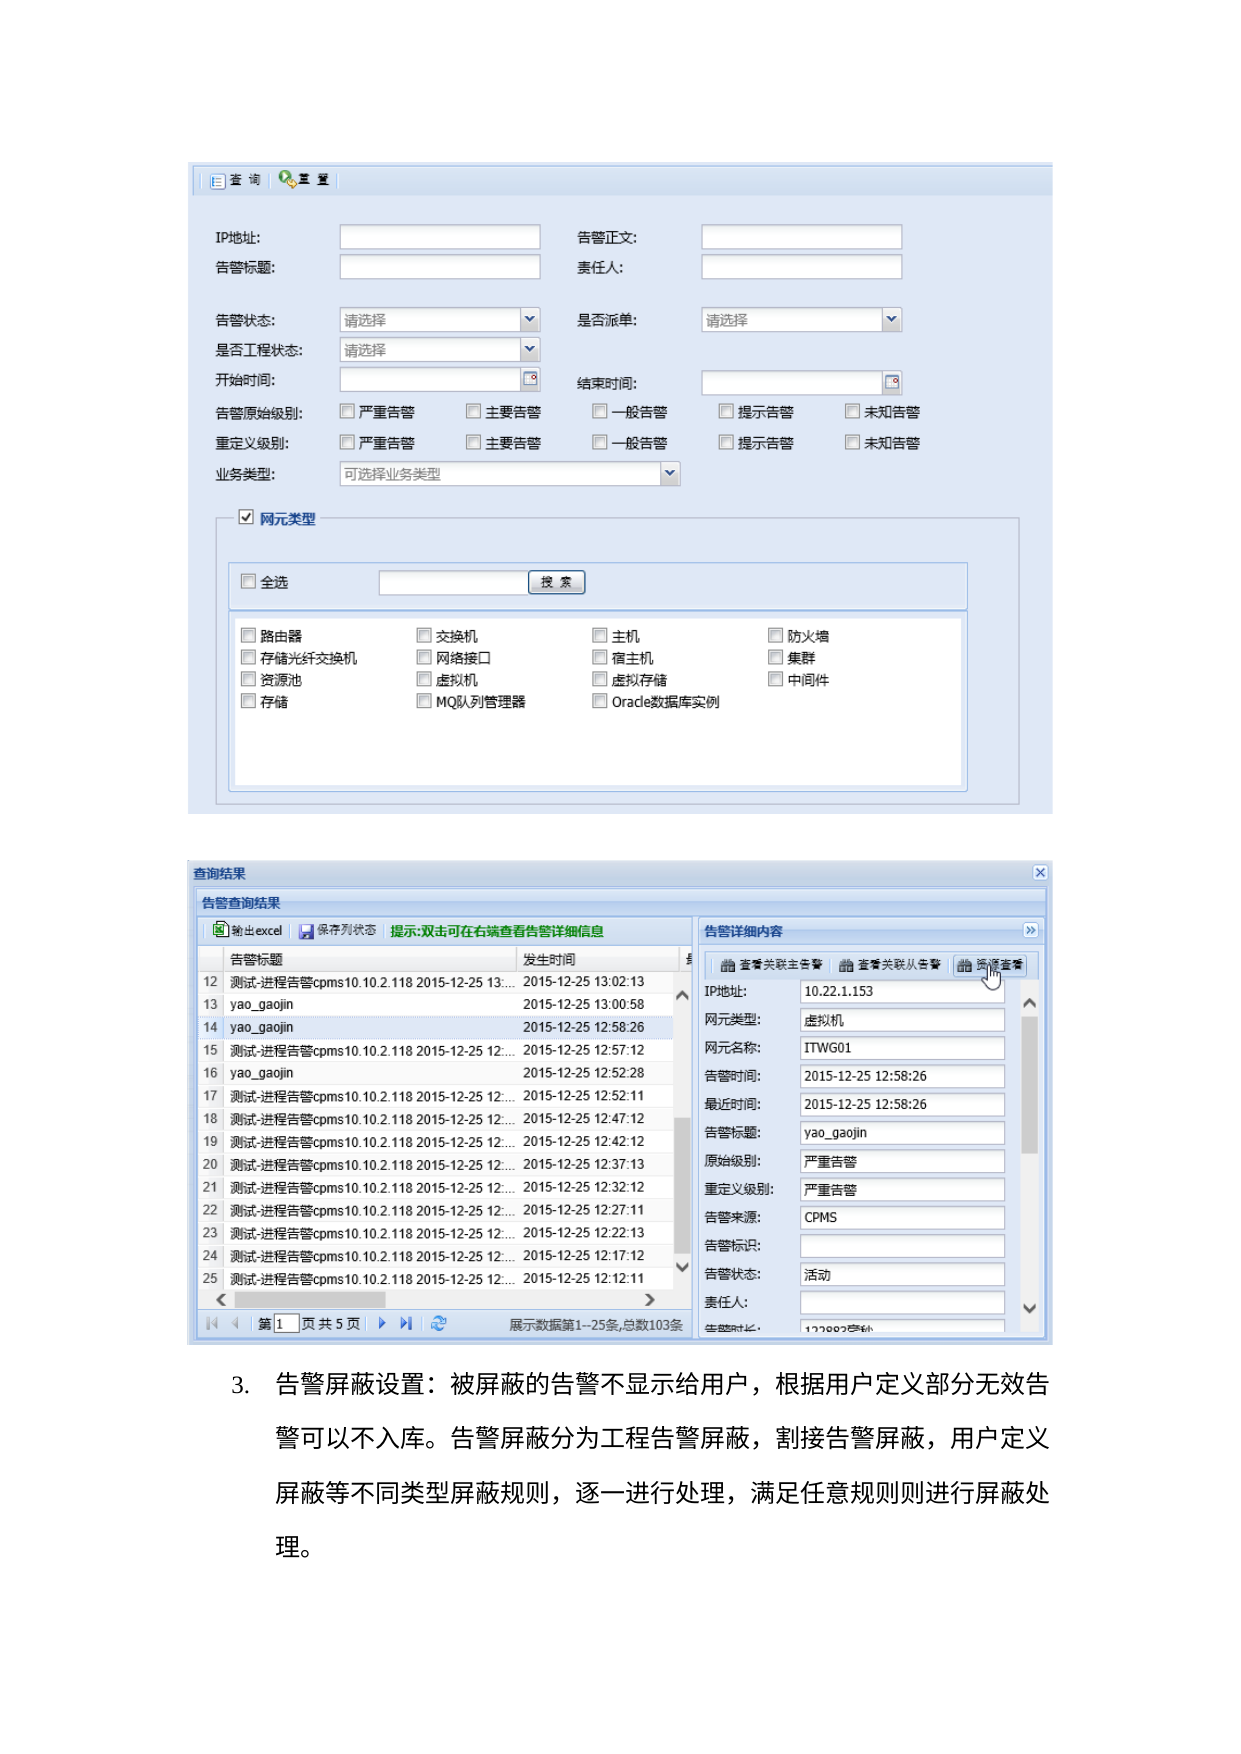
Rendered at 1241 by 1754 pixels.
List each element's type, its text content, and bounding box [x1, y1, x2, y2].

picture [187, 162, 1053, 814]
picture [187, 860, 1053, 1345]
list 告警屏蔽设置：被屏蔽的告警不显示给用户，根据用户定义部分无效告警可以不入库。告警屏蔽分为工程告警屏蔽，割接告警屏蔽，用户定义屏蔽等不同类型屏蔽规则，逐一进行处理，满足任意规则则进行屏蔽处理。 [231, 1364, 1053, 1564]
